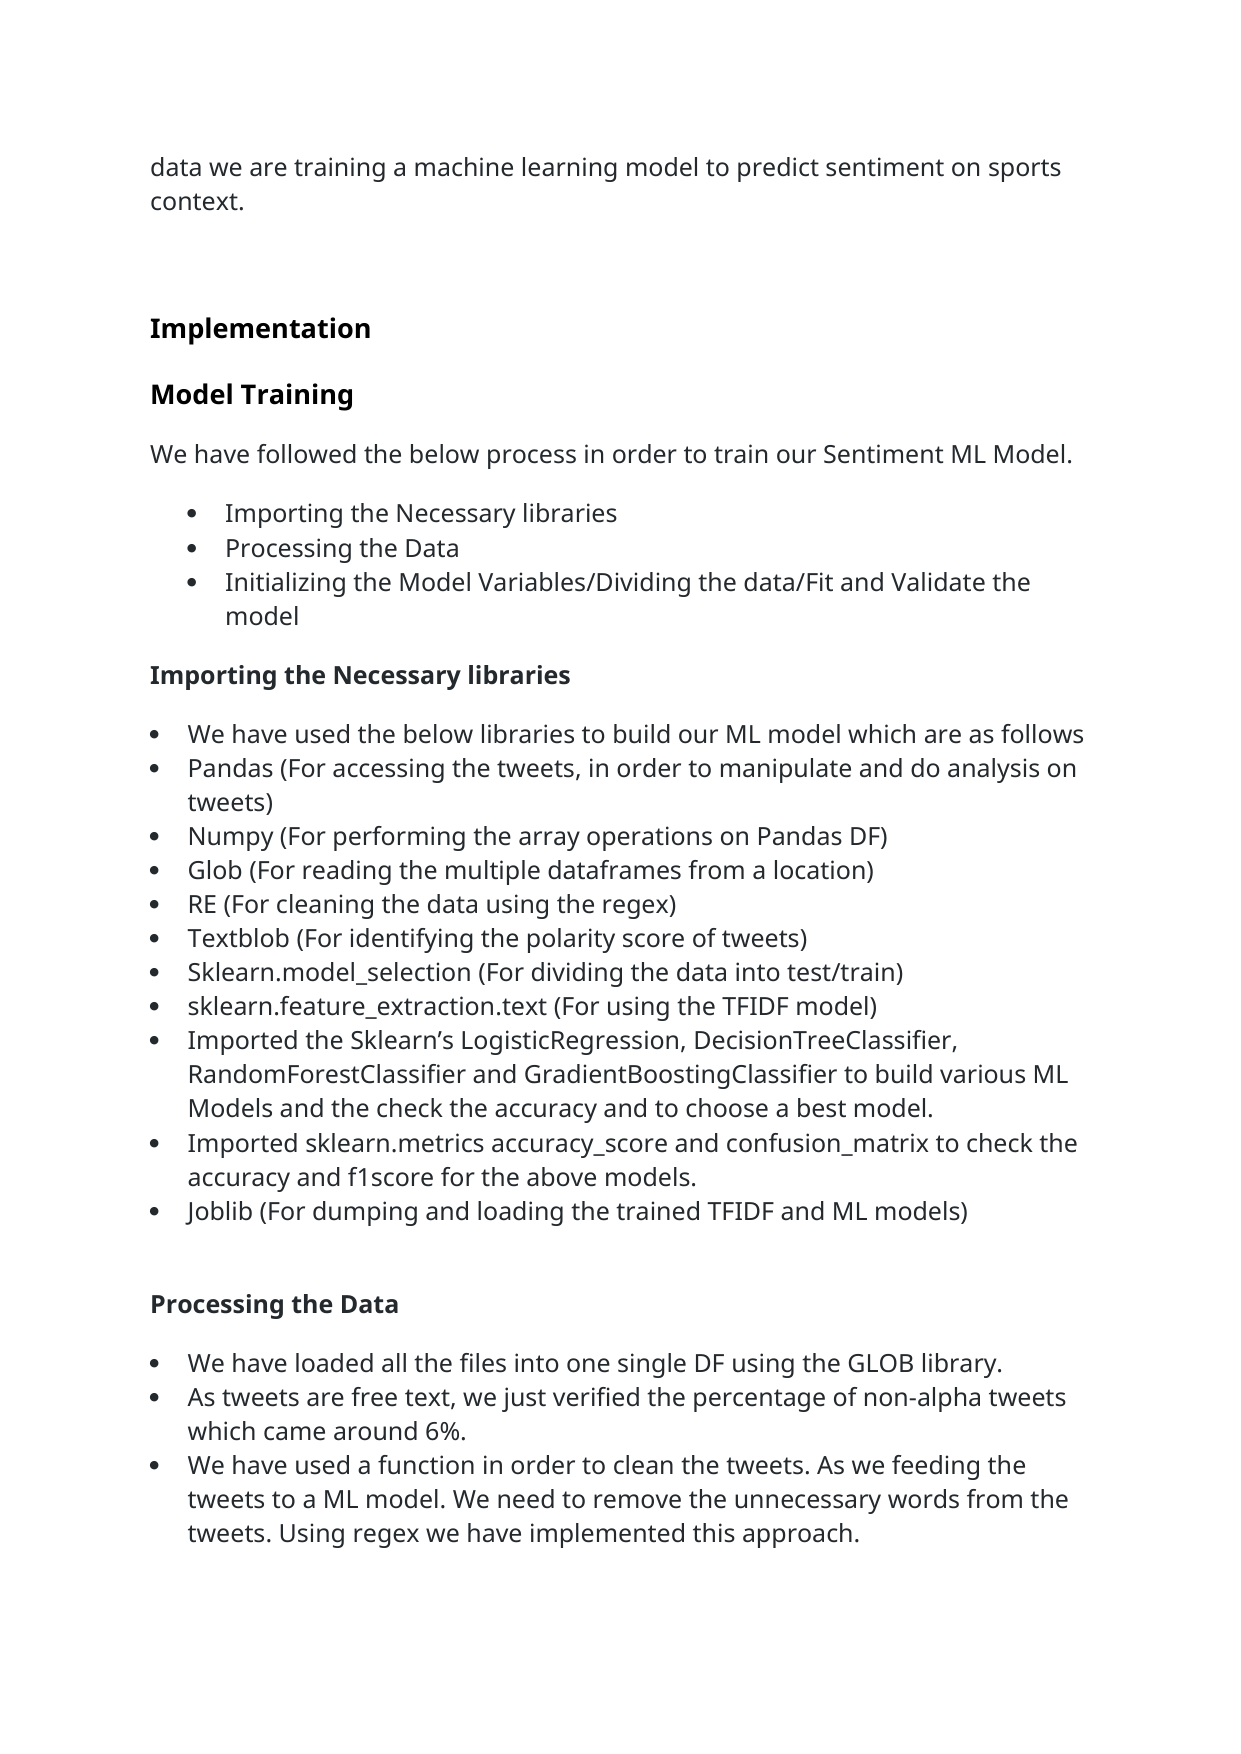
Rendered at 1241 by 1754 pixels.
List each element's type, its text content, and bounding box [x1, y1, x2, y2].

list Initializing the Model Variables/Dividing the data/Fit and Validate the model [187, 564, 1090, 632]
text We have followed the below process in order to train our Sentiment ML Model. [150, 437, 1090, 471]
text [150, 150, 1090, 218]
list RE (For cleaning the data using the regex) [150, 887, 1090, 921]
text Processing the Data [150, 1286, 1090, 1321]
list Pandas (For accessing the tweets, in order to manipulate and do analysis on tweets) [150, 751, 1090, 819]
list Imported sklearn.metrics accuracy_score and confusion_matrix to check the accuracy and f1score for the above models. [150, 1125, 1090, 1193]
text Implementation [150, 309, 1090, 346]
text Importing the Necessary libraries [150, 657, 1090, 691]
list Processing the Data [187, 530, 1090, 564]
list As tweets are free text, we just verified the percentage of non-alpha tweets which came around 6%. [150, 1379, 1090, 1448]
list Numpy (For performing the array operations on Pandas DF) [150, 819, 1090, 853]
list Imported the Sklearn’s LogisticRegression, DecisionTreeClassifier, RandomForestClassifier and GradientBoostingClassifier to build various ML Models and the check the accuracy and to choose a best model. [150, 1023, 1090, 1125]
list We have used the below libraries to build our ML model which are as follows [150, 716, 1090, 751]
list Sklearn.model_selection (For dividing the data into test/train) [150, 955, 1090, 989]
list Importing the Necessary libraries [187, 496, 1090, 530]
list sklearn.feature_extraction.text (For using the TFIDF model) [150, 989, 1090, 1023]
list Joblib (For dumping and loading the trained TFIDF and ML models) [150, 1193, 1090, 1227]
list We have used a function in order to clean the tweets. As we feeding the tweets to a ML model. We need to remove the unnecessary words from the tweets. Using regex we have implemented this approach. [150, 1448, 1090, 1550]
list We have loaded all the files into one single DF using the GLOB library. [150, 1346, 1090, 1379]
text Model Training [150, 375, 1090, 412]
list Textblob (For identifying the polarity score of tweets) [150, 921, 1090, 955]
list Glob (For reading the multiple dataframes from a location) [150, 853, 1090, 887]
